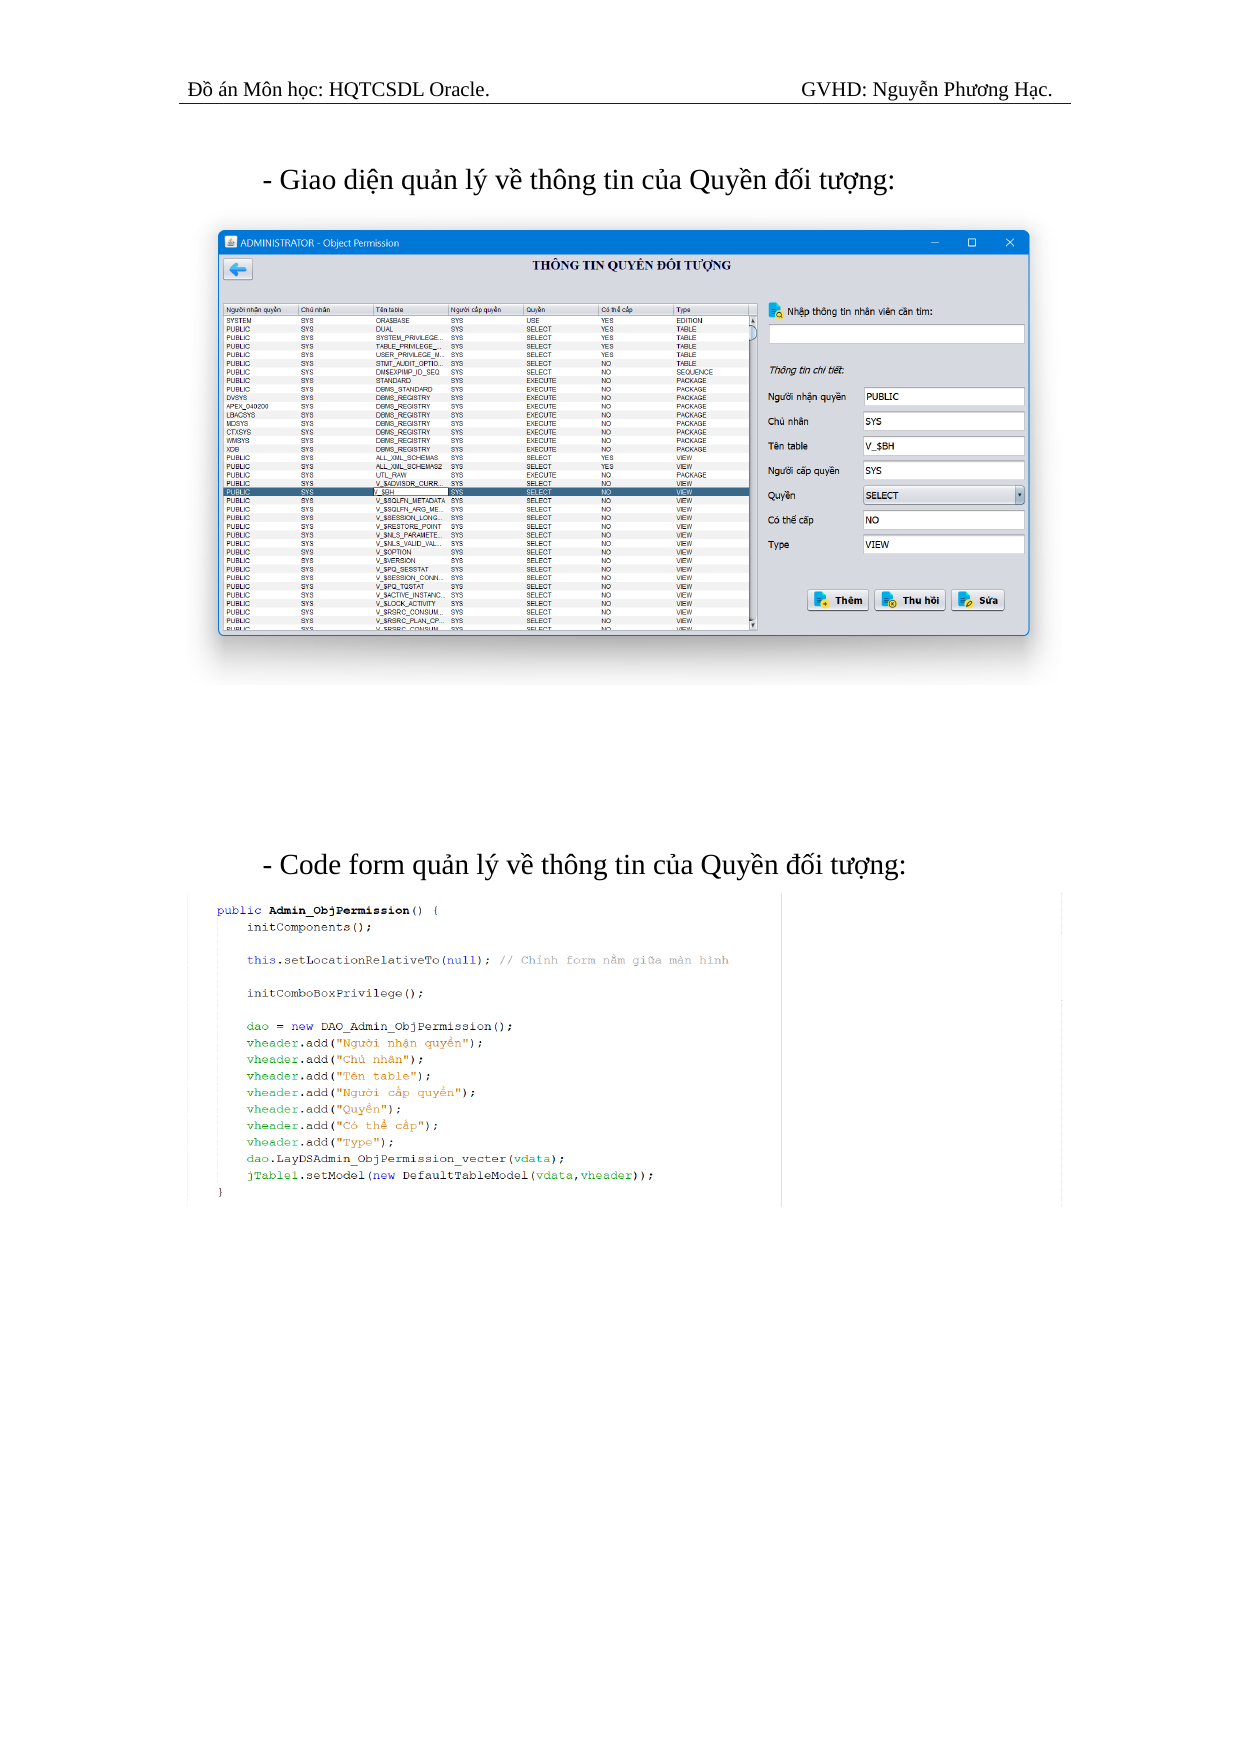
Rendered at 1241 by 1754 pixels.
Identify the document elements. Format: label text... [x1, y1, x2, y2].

picture [187, 208, 1062, 685]
picture [187, 893, 1063, 1207]
text - Code form quản lý về thông tin của Quyền đối tượng: [187, 847, 1062, 881]
text - Giao diện quản lý về thông tin của Quyền đối tượng: [187, 162, 1062, 196]
